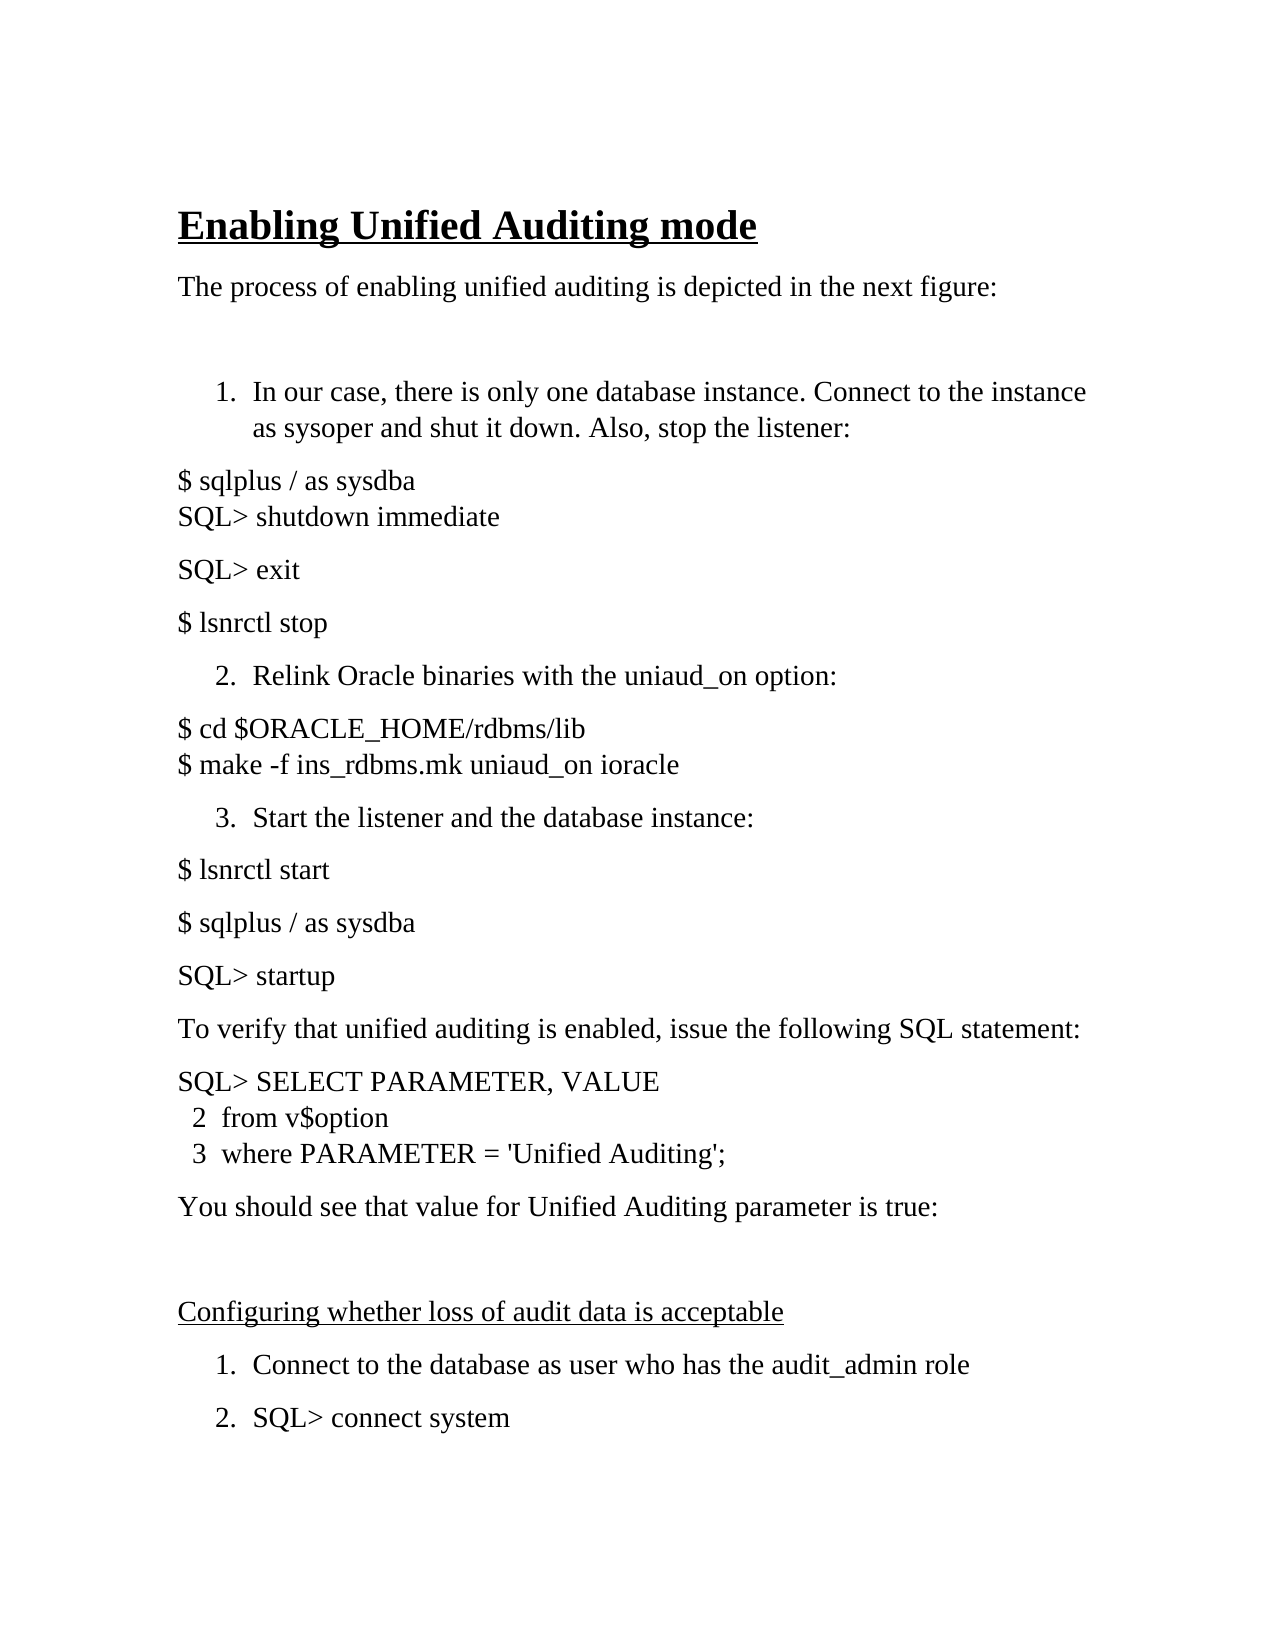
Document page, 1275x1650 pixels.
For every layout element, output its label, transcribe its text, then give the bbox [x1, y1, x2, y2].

text You should see that value for Unified Auditing parameter is true: [177, 1189, 1098, 1222]
list Connect to the database as user who has the audit_admin role [215, 1347, 1098, 1381]
list SQL> connect system [215, 1400, 1098, 1434]
text $ sqlplus / as sysdba SQL> shutdown immediate [177, 463, 1098, 533]
text Configuring whether loss of audit data is acceptable [177, 1294, 1098, 1328]
text $ cd $ORACLE_HOME/rdbms/lib $ make -f ins_rdbms.mk uniaud_on ioracle [177, 711, 1098, 780]
text To verify that unified auditing is enabled, issue the following SQL statement: [177, 1011, 1098, 1044]
list In our case, there is only one database instance. Connect to the instance as sysoper and shut it down. Also, stop the listener: [215, 374, 1098, 444]
text SQL> SELECT PARAMETER, VALUE 2 from v$option 3 where PARAMETER = 'Unified Auditing'; [177, 1064, 1098, 1169]
list Relink Oracle binaries with the uniaud_on option: [215, 658, 1098, 691]
text $ lsnrctl start [177, 852, 1098, 886]
text $ sqlplus / as sysdba [177, 905, 1098, 939]
text $ lsnrctl stop [177, 605, 1098, 639]
text The process of enabling unified auditing is depicted in the next figure: [177, 269, 1098, 302]
list Start the listener and the database instance: [215, 800, 1098, 833]
text Enabling Unified Auditing mode [177, 200, 1098, 248]
text SQL> startup [177, 958, 1098, 992]
text SQL> exit [177, 552, 1098, 586]
